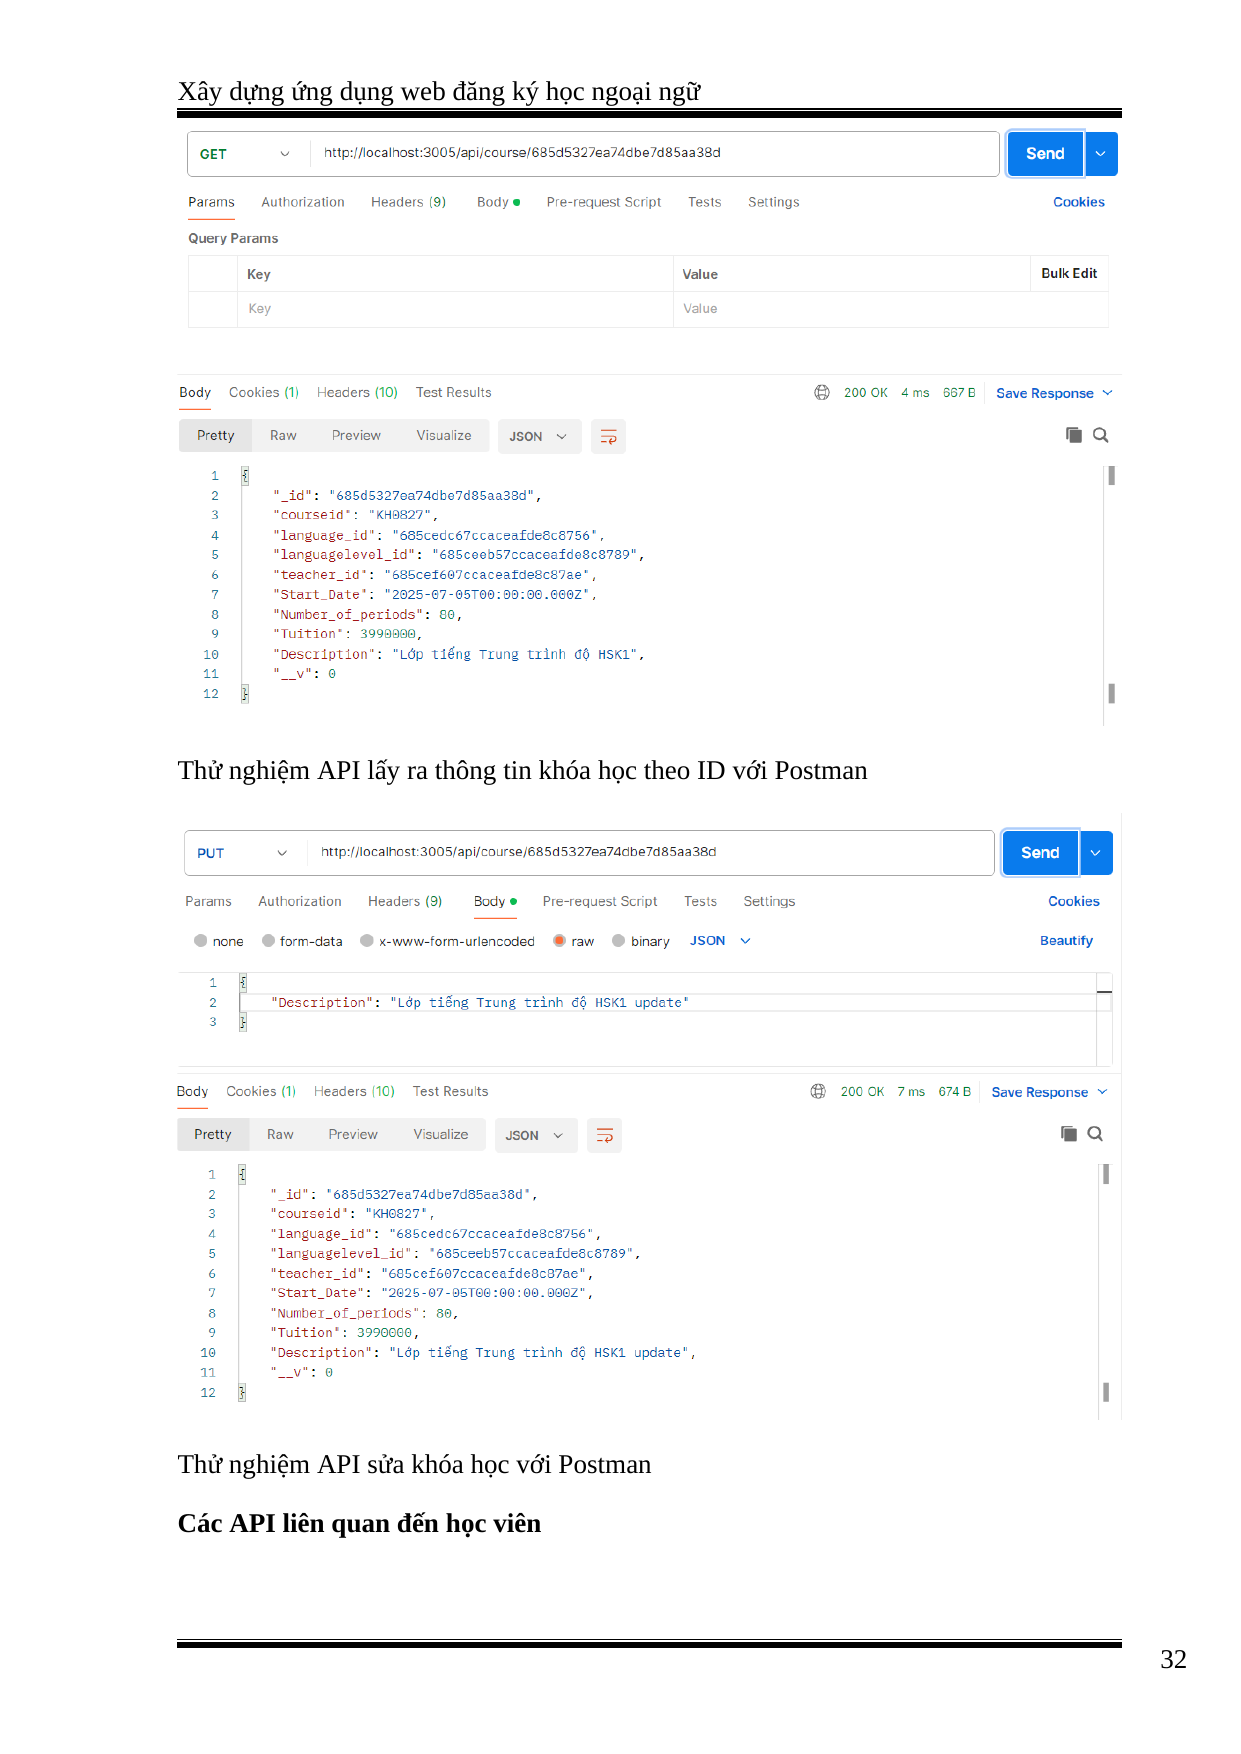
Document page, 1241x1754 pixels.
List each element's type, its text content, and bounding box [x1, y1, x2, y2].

text Thử nghiệm API lấy ra thông tin khóa học theo ID với Postman [177, 754, 1122, 785]
picture [177, 813, 1123, 1420]
text Thử nghiệm API sửa khóa học với Postman [177, 1448, 1122, 1479]
text Các API liên quan đến học viên [177, 1507, 1122, 1538]
picture [177, 118, 1123, 726]
